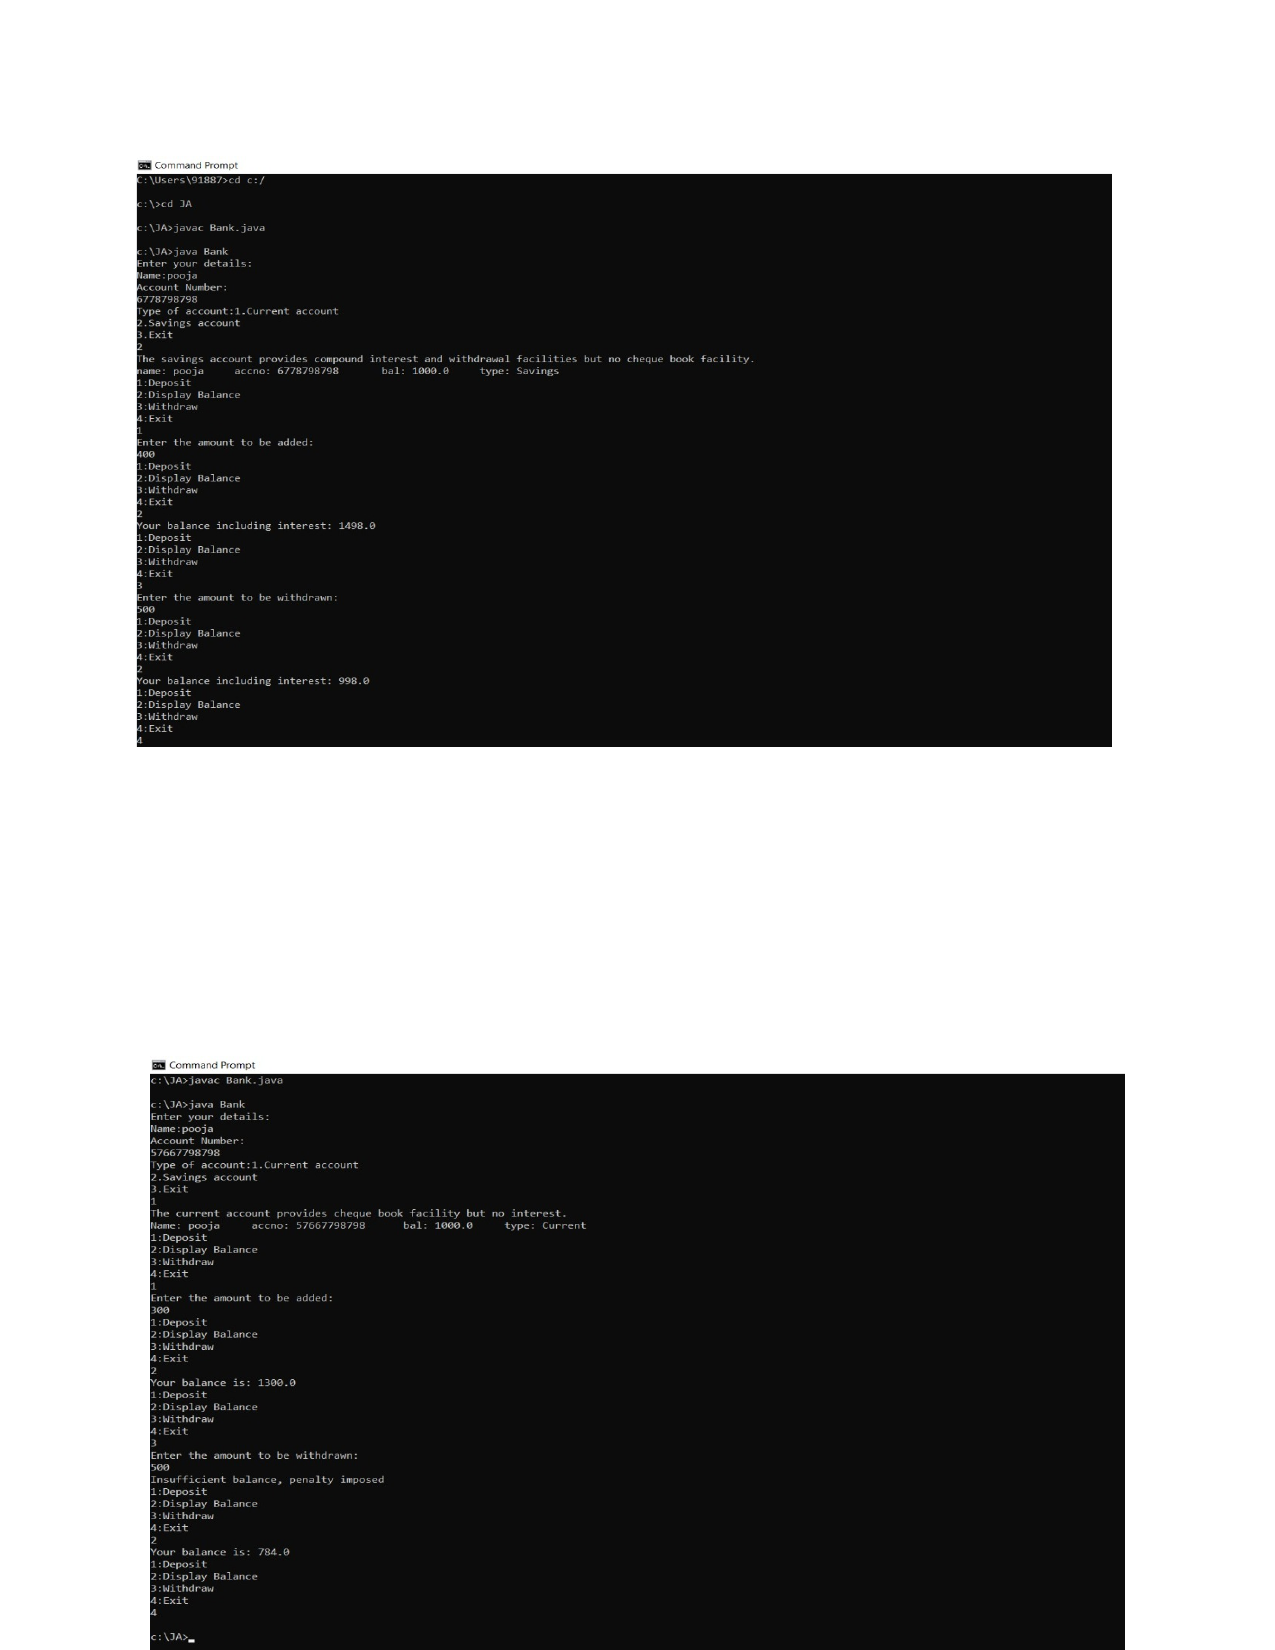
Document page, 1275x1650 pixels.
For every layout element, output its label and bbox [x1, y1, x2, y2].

picture [150, 1056, 1125, 1650]
picture [136, 156, 1112, 747]
